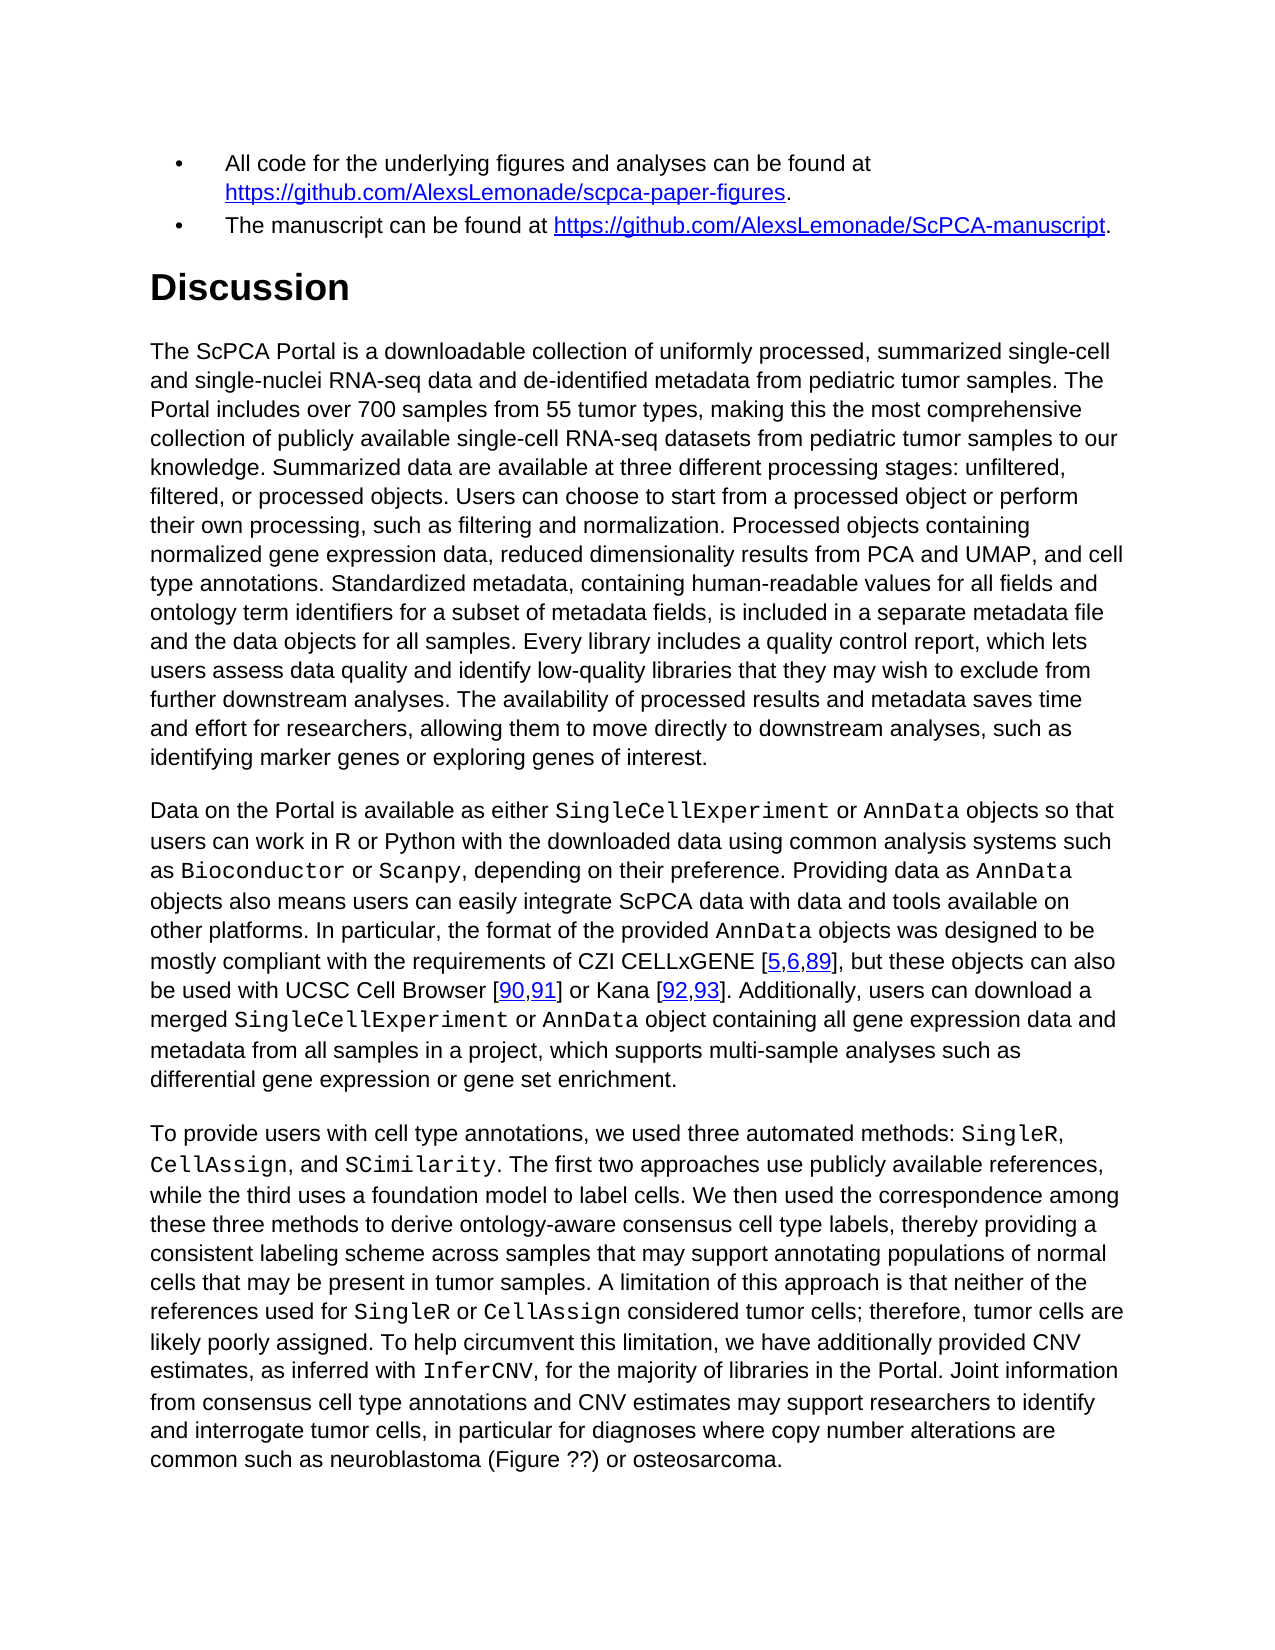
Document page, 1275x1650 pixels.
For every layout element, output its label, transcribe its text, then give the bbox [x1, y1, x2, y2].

subtitle Discussion [150, 266, 1125, 309]
text To provide users with cell type annotations, we used three automated methods: SingleR, CellAssign, and SCimilarity. The first two approaches use publicly available references, while the third uses a foundation model to label cells. We then used the correspondence among these three methods to derive ontology-aware consensus cell type labels, thereby providing a consistent labeling scheme across samples that may support annotating populations of normal cells that may be present in tumor samples. A limitation of this approach is that neither of the references used for SingleR or CellAssign considered tumor cells; therefore, tumor cells are likely poorly assigned. To help circumvent this limitation, we have additionally provided CNV estimates, as inferred with InferCNV, for the majority of libraries in the Portal. Joint information from consensus cell type annotations and CNV estimates may support researchers to identify and interrogate tumor cells, in particular for diagnoses where copy number alterations are common such as neuroblastoma (Figure ??) or osteosarcoma. [150, 1120, 1125, 1473]
text The ScPCA Portal is a downloadable collection of uniformly processed, summarized single-cell and single-nuclei RNA-seq data and de-identified metadata from pediatric tumor samples. The Portal includes over 700 samples from 55 tumor types, making this the most comprehensive collection of publicly available single-cell RNA-seq datasets from pediatric tumor samples to our knowledge. Summarized data are available at three different processing stages: unfiltered, filtered, or processed objects. Users can choose to start from a processed object or perform their own processing, such as filtering and normalization. Processed objects containing normalized gene expression data, reduced dimensionality results from PCA and UMAP, and cell type annotations. Standardized metadata, containing human-readable values for all fields and ontology term identifiers for a subset of metadata fields, is included in a separate metadata file and the data objects for all samples. Every library includes a quality control report, which lets users assess data quality and identify low-quality libraries that they may wish to exclude from further downstream analyses. The availability of processed results and metadata saves time and effort for researchers, allowing them to move directly to downstream analyses, such as identifying marker genes or exploring genes of interest. [150, 338, 1125, 770]
list All code for the underlying figures and analyses can be found at https://github.com/AlexsLemonade/scpca-paper-figures. [175, 150, 1125, 205]
text Data on the Portal is available as either SingleCellExperiment or AnnData objects so that users can work in R or Python with the downloaded data using common analysis systems such as Bioconductor or Scanpy, depending on their preference. Providing data as AnnData objects also means users can easily integrate ScPCA data with data and tools available on other platforms. In particular, the format of the provided AnnData objects was designed to be mostly compliant with the requirements of CZI CELLxGENE [5,6,89], but these objects can also be used with UCSC Cell Browser [90,91] or Kana [92,93]. Additionally, users can download a merged SingleCellExperiment or AnnData object containing all gene expression data and metadata from all samples in a project, which supports multi-sample analyses such as differential gene expression or gene set enrichment. [150, 797, 1125, 1092]
list The manuscript can be found at https://github.com/AlexsLemonade/ScPCA-manuscript. [175, 212, 1125, 238]
